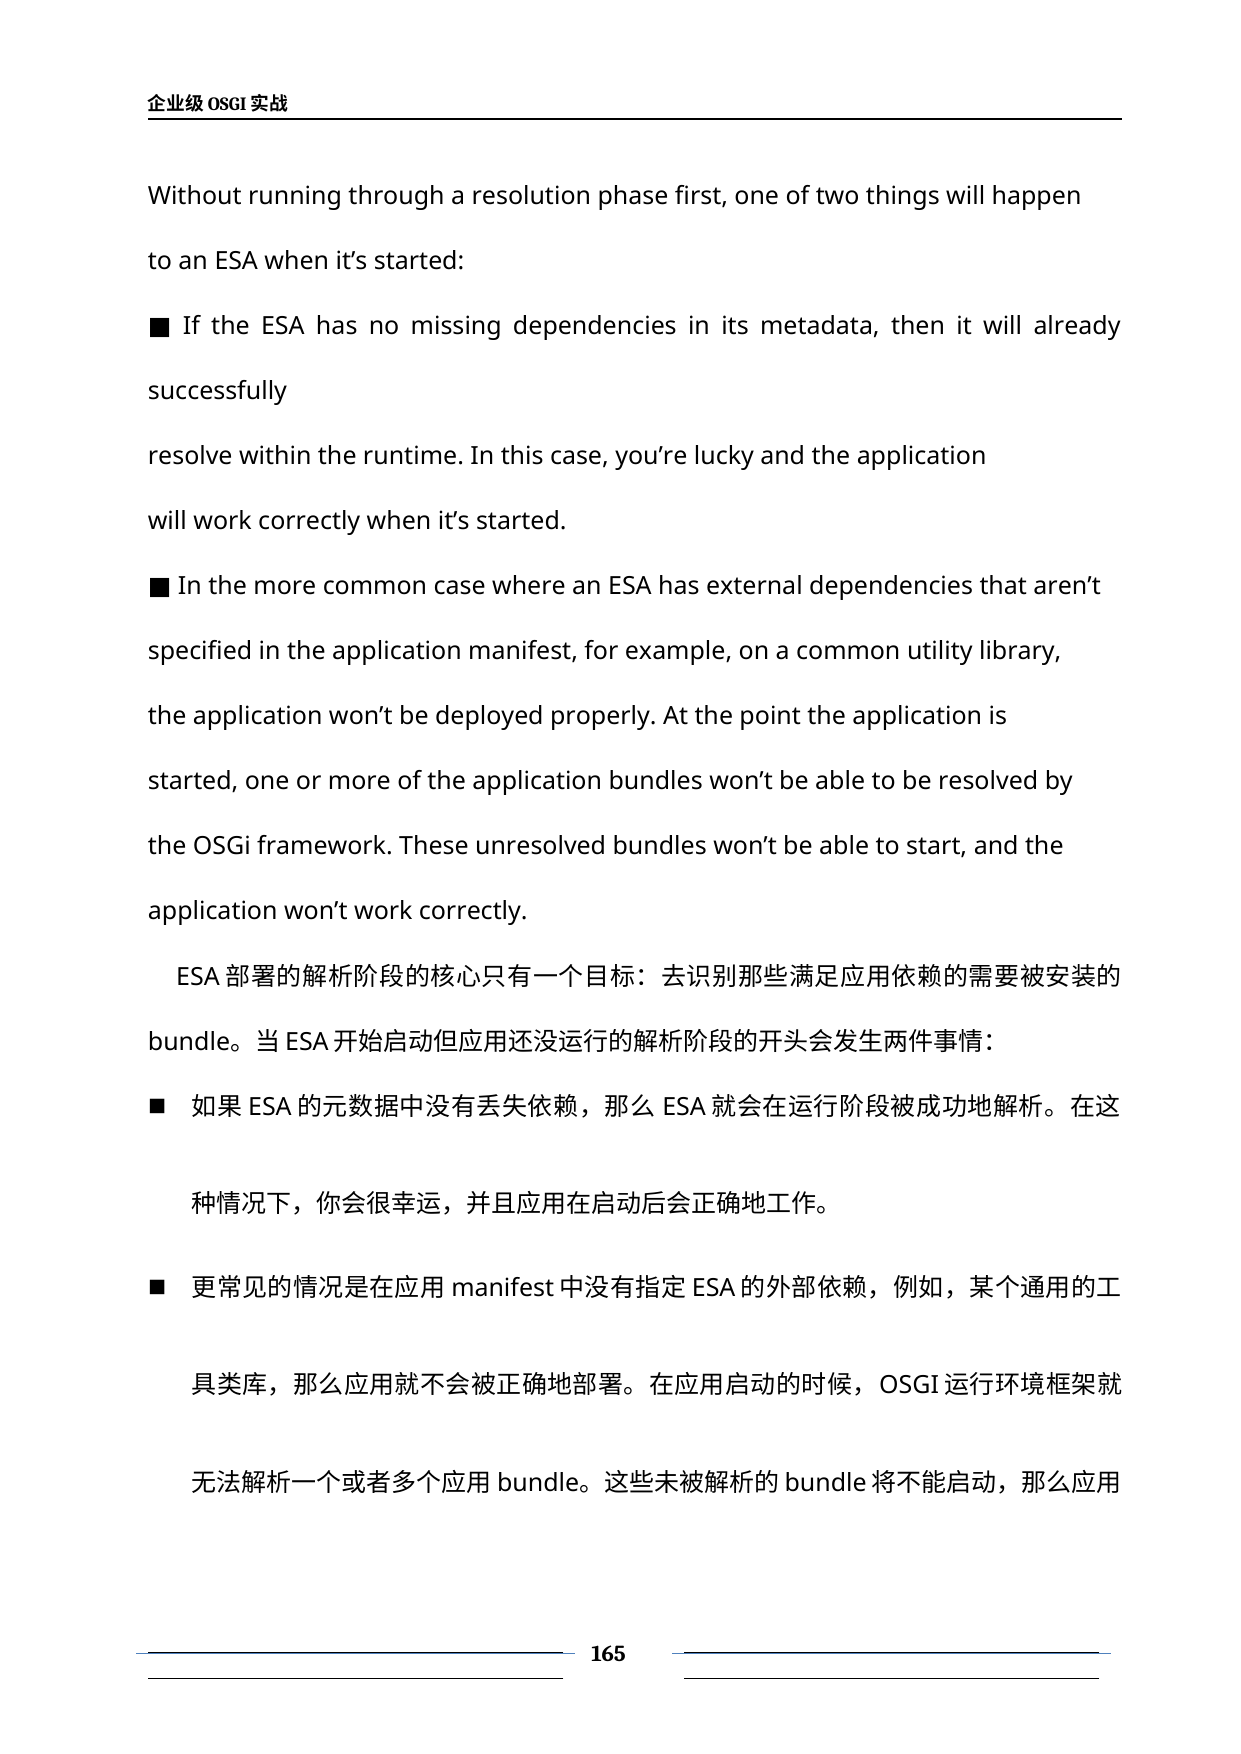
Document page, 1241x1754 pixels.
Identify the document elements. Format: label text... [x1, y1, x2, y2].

text started, one or more of the application bundles won’t be able to be resolved by [148, 747, 1122, 812]
text ■ In the more common case where an ESA has external dependencies that aren’t [148, 552, 1122, 617]
text the OSGi framework. These unresolved bundles won’t be able to start, and the [148, 812, 1122, 877]
list 如果ESA的元数据中没有丢失依赖，那么ESA就会在运行阶段被成功地解析。在这种情况下，你会很幸运，并且应用在启动后会正确地工作。 [148, 1072, 1122, 1234]
text ESA部署的解析阶段的核心只有一个目标：去识别那些满足应用依赖的需要被安装的bundle。当ESA开始启动但应用还没运行的解析阶段的开头会发生两件事情： [148, 942, 1122, 1072]
text Without running through a resolution phase first, one of two things will happen [148, 162, 1122, 227]
text resolve within the runtime. In this case, you’re lucky and the application [148, 422, 1122, 487]
text the application won’t be deployed properly. At the point the application is [148, 682, 1122, 747]
text application won’t work correctly. [148, 877, 1122, 942]
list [148, 1253, 1122, 1513]
text to an ESA when it’s started: [148, 227, 1122, 292]
text specified in the application manifest, for example, on a common utility library, [148, 617, 1122, 682]
text will work correctly when it’s started. [148, 487, 1122, 552]
text ■ If the ESA has no missing dependencies in its metadata, then it will already successfully [148, 292, 1122, 422]
